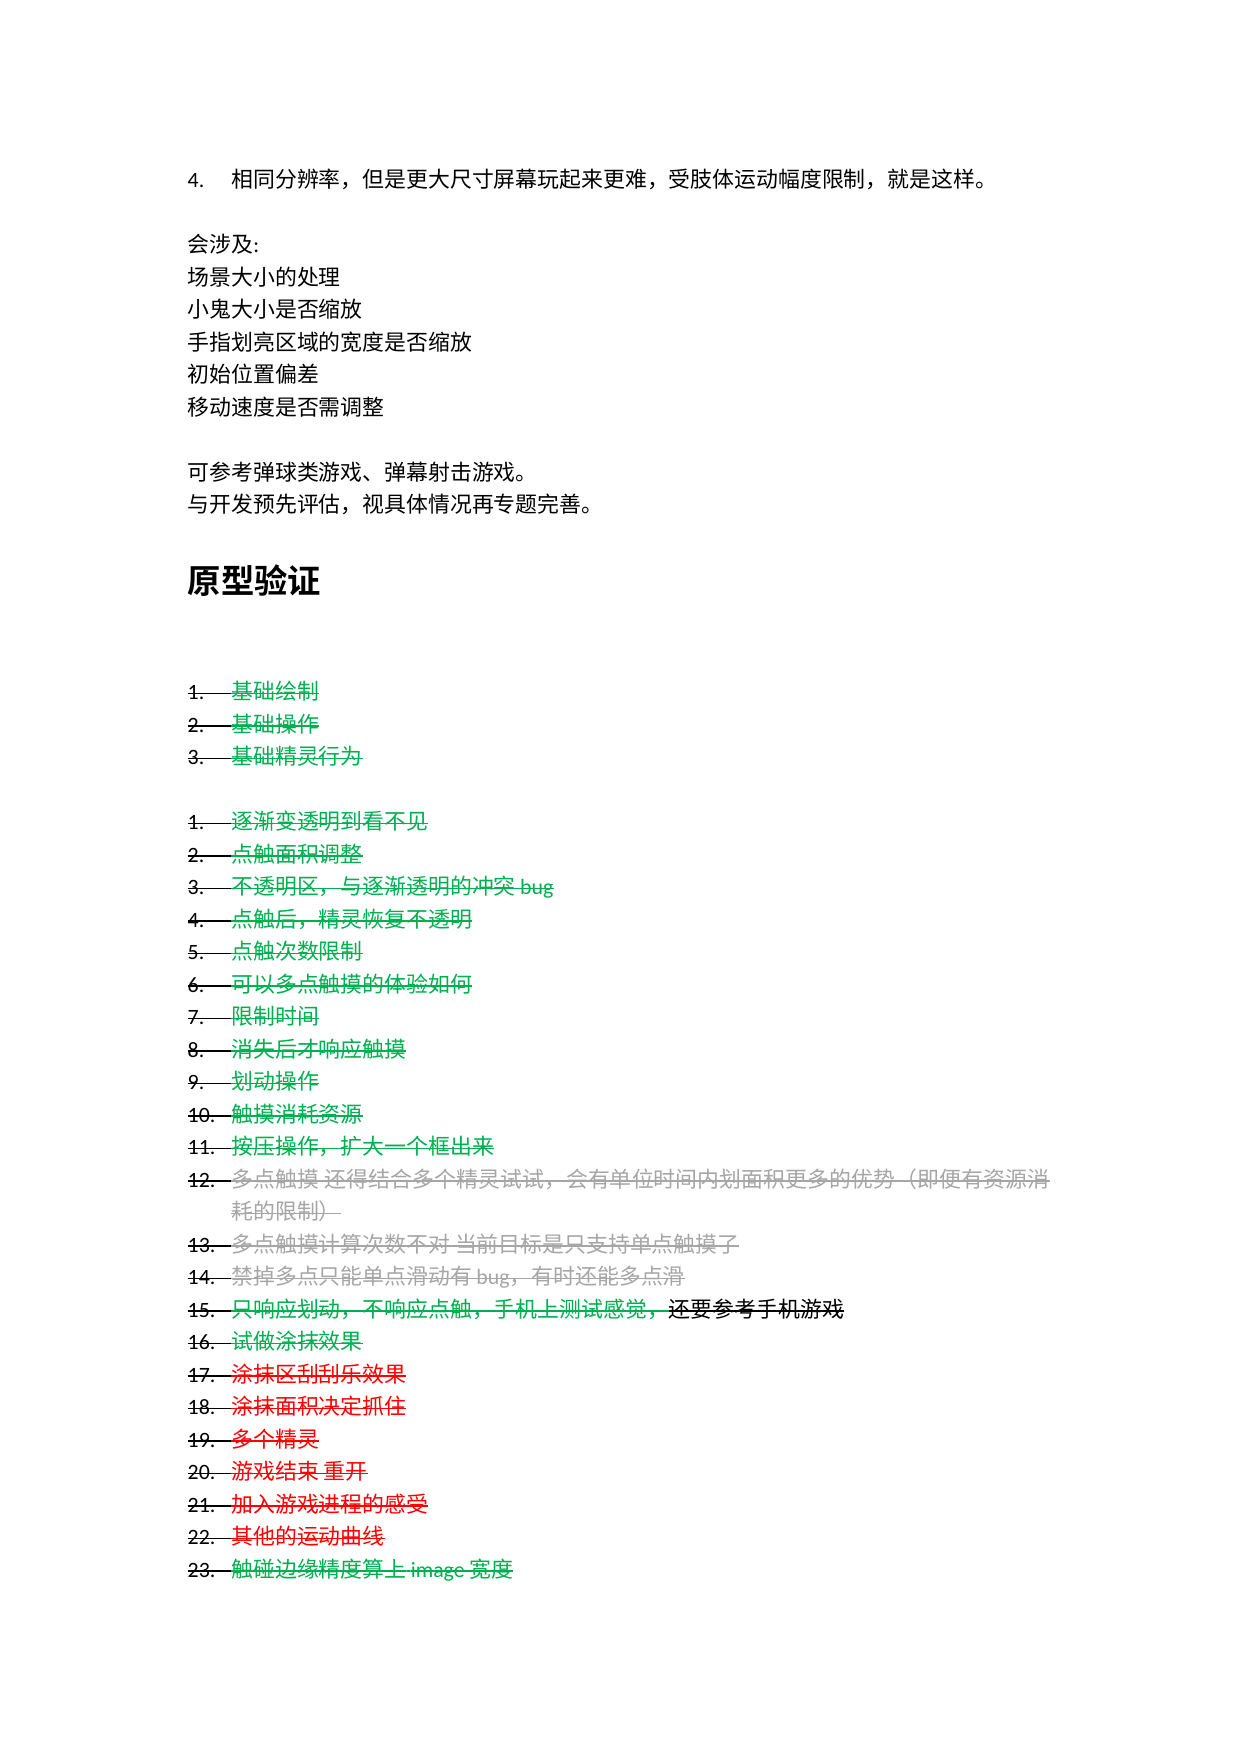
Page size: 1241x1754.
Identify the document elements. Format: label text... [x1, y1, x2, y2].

list 消失后才响应触摸 [187, 1031, 1053, 1064]
list 其他的运动曲线 [187, 1519, 1053, 1551]
list 多点触摸计算次数不对 当前目标是只支持单点触摸了 [187, 1226, 1053, 1259]
list 限制时间 [187, 999, 1053, 1031]
list 点触次数限制 [187, 934, 1053, 966]
subtitle 原型验证 [187, 547, 1053, 612]
list 划动操作 [187, 1064, 1053, 1096]
list 禁掉多点只能单点滑动有bug，有时还能多点滑 [187, 1259, 1053, 1291]
list 不透明区，与逐渐透明的冲突bug [187, 869, 1053, 901]
list 基础操作 [187, 706, 1053, 739]
list 只响应划动，不响应点触，手机上测试感觉，还要参考手机游戏 [187, 1291, 1053, 1324]
list 触碰边缘精度算上image宽度 [187, 1551, 1053, 1584]
text 移动速度是否需调整 [187, 389, 1053, 422]
list 点触后，精灵恢复不透明 [187, 901, 1053, 934]
text 初始位置偏差 [187, 357, 1053, 389]
list 点触面积调整 [187, 836, 1053, 869]
list 试做涂抹效果 [187, 1324, 1053, 1356]
list 多点触摸 还得结合多个精灵试试，会有单位时间内划面积更多的优势（即便有资源消耗的限制） [187, 1161, 1053, 1226]
text 场景大小的处理 [187, 259, 1053, 292]
list 多个精灵 [187, 1421, 1053, 1454]
list 加入游戏进程的感受 [187, 1486, 1053, 1519]
list 涂抹区刮刮乐效果 [187, 1356, 1053, 1389]
list 相同分辨率，但是更大尺寸屏幕玩起来更难，受肢体运动幅度限制，就是这样。 [187, 162, 1053, 194]
text 会涉及: [187, 227, 1053, 259]
list 涂抹面积决定抓住 [187, 1389, 1053, 1421]
list 游戏结束 重开 [187, 1454, 1053, 1486]
text 手指划亮区域的宽度是否缩放 [187, 324, 1053, 357]
text 小鬼大小是否缩放 [187, 292, 1053, 324]
list 基础精灵行为 [187, 739, 1053, 771]
list 逐渐变透明到看不见 [187, 804, 1053, 836]
list 基础绘制 [187, 674, 1053, 706]
list 触摸消耗资源 [187, 1096, 1053, 1129]
list 可以多点触摸的体验如何 [187, 966, 1053, 999]
text 可参考弹球类游戏、弹幕射击游戏。 [187, 454, 1053, 487]
list 按压操作，扩大一个框出来 [187, 1129, 1053, 1161]
text 与开发预先评估，视具体情况再专题完善。 [187, 487, 1053, 519]
